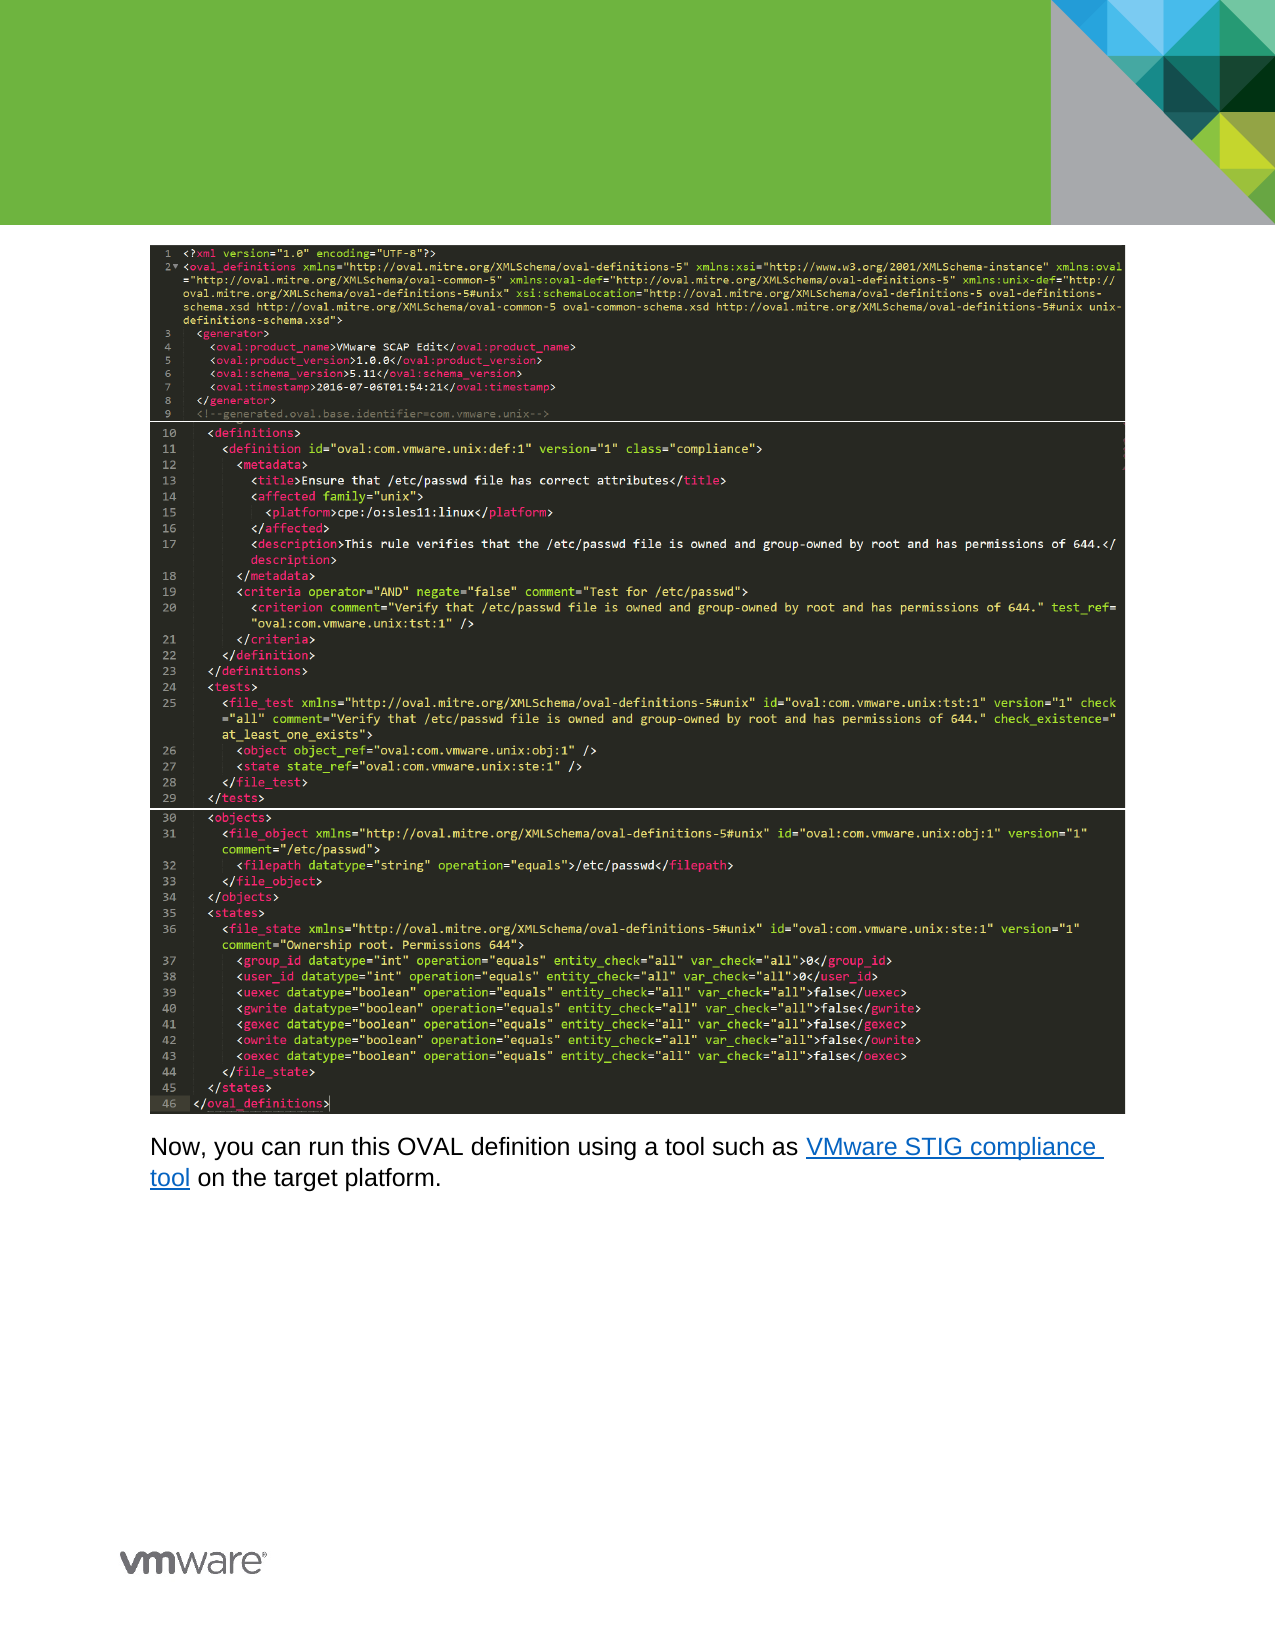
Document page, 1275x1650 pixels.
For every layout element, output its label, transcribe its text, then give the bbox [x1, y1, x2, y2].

picture [150, 245, 1125, 421]
picture [97, 1529, 289, 1596]
picture [150, 810, 1125, 1114]
picture [150, 422, 1125, 808]
text Now, you can run this OVAL definition using a tool such as VMware STIG compliance tool on the target platform. [150, 1132, 1125, 1192]
picture [0, 0, 1275, 225]
